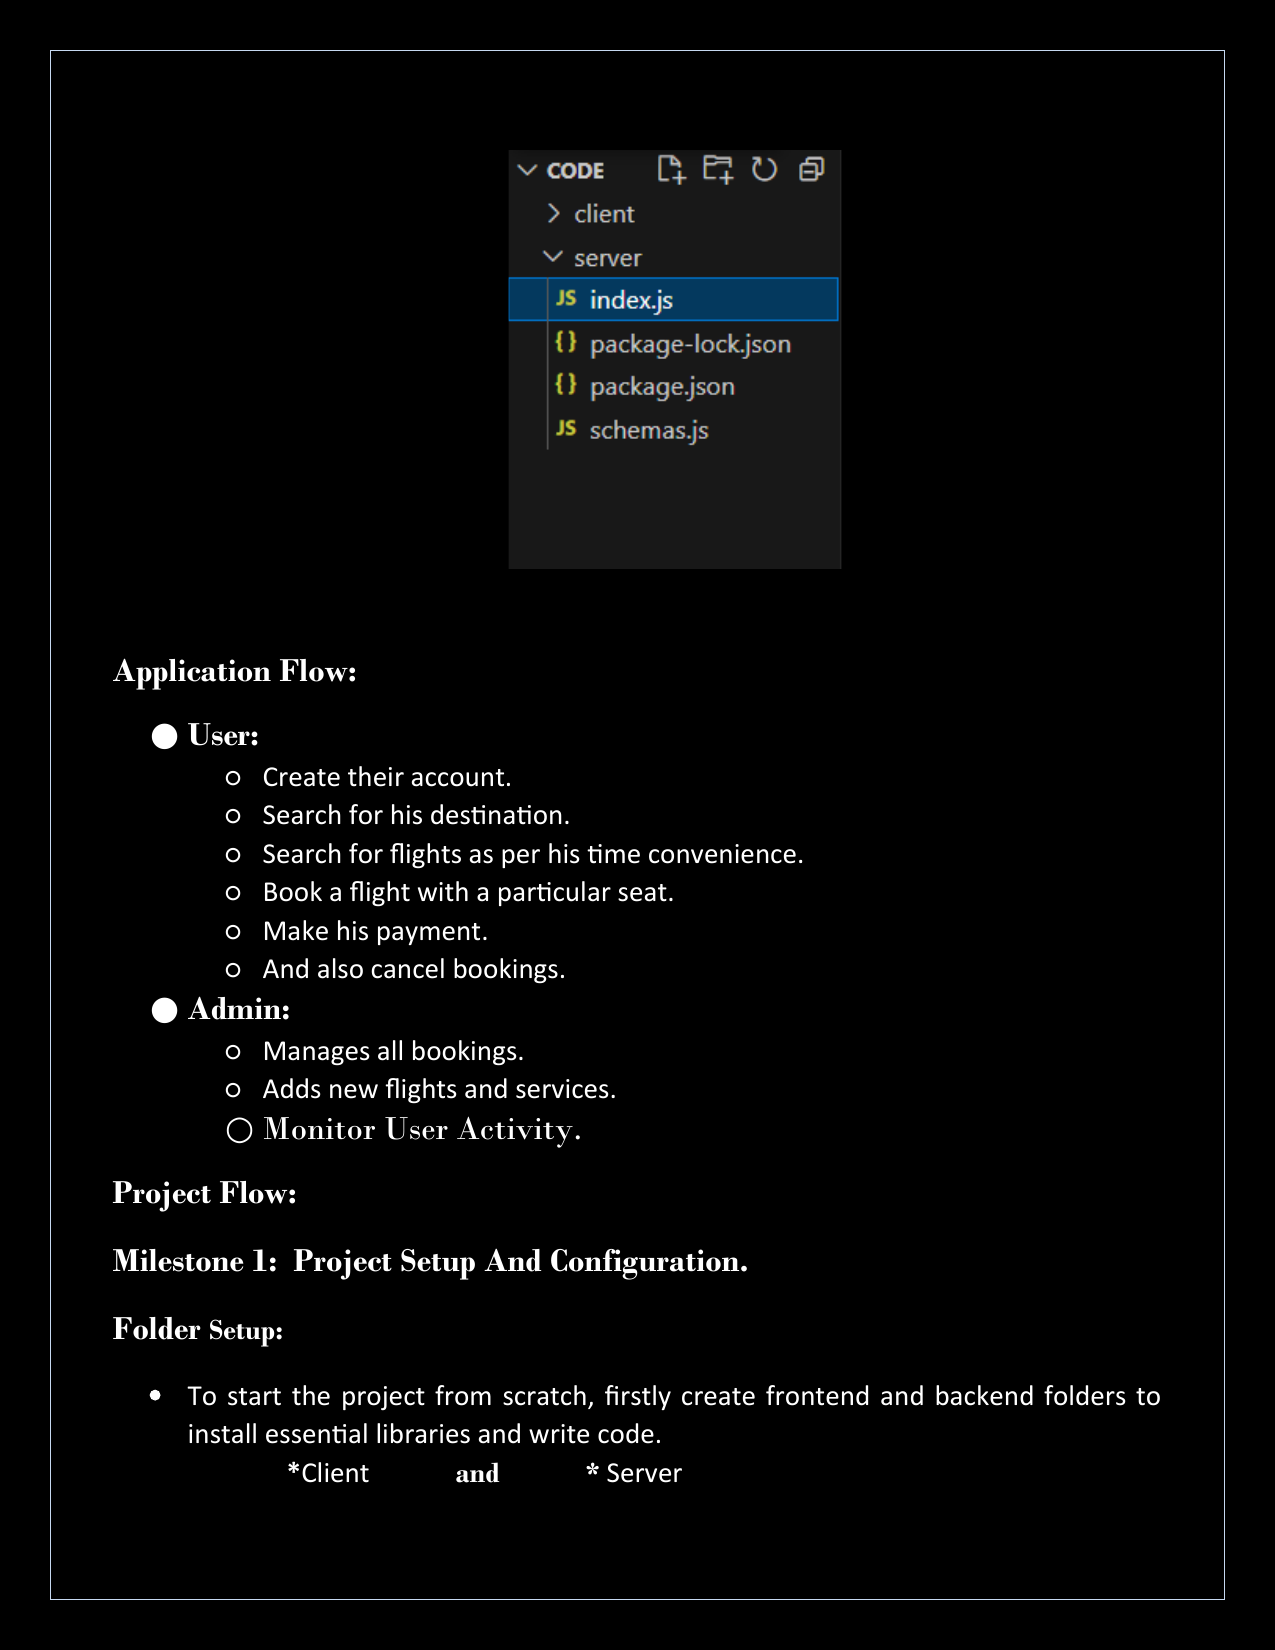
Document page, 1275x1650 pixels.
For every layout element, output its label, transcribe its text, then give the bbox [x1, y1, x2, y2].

list Adds new flights and services. [225, 1070, 1162, 1106]
text Milestone 1: Project Setup And Configuration. [112, 1241, 1162, 1281]
text Application Flow: [112, 651, 1162, 691]
picture [508, 150, 842, 569]
list Search for his destination. [225, 796, 1162, 832]
list Search for flights as per his time convenience. [225, 835, 1162, 871]
list *Client and * Server [187, 1454, 1162, 1490]
list Book a flight with a particular seat. [225, 873, 1162, 909]
list User: [150, 715, 1162, 755]
text Project Flow: [112, 1173, 1162, 1213]
list Manages all bookings. [225, 1032, 1162, 1067]
list To start the project from scratch, firstly create frontend and backend folders to install essential libraries and write code. [150, 1377, 1162, 1451]
list And also cancel bookings. [225, 950, 1162, 986]
text Folder Setup: [112, 1309, 1162, 1349]
list Admin: [150, 989, 1162, 1029]
list Create their account. [225, 758, 1162, 794]
list Make his payment. [225, 912, 1162, 947]
list Monitor User Activity. [225, 1109, 1162, 1149]
